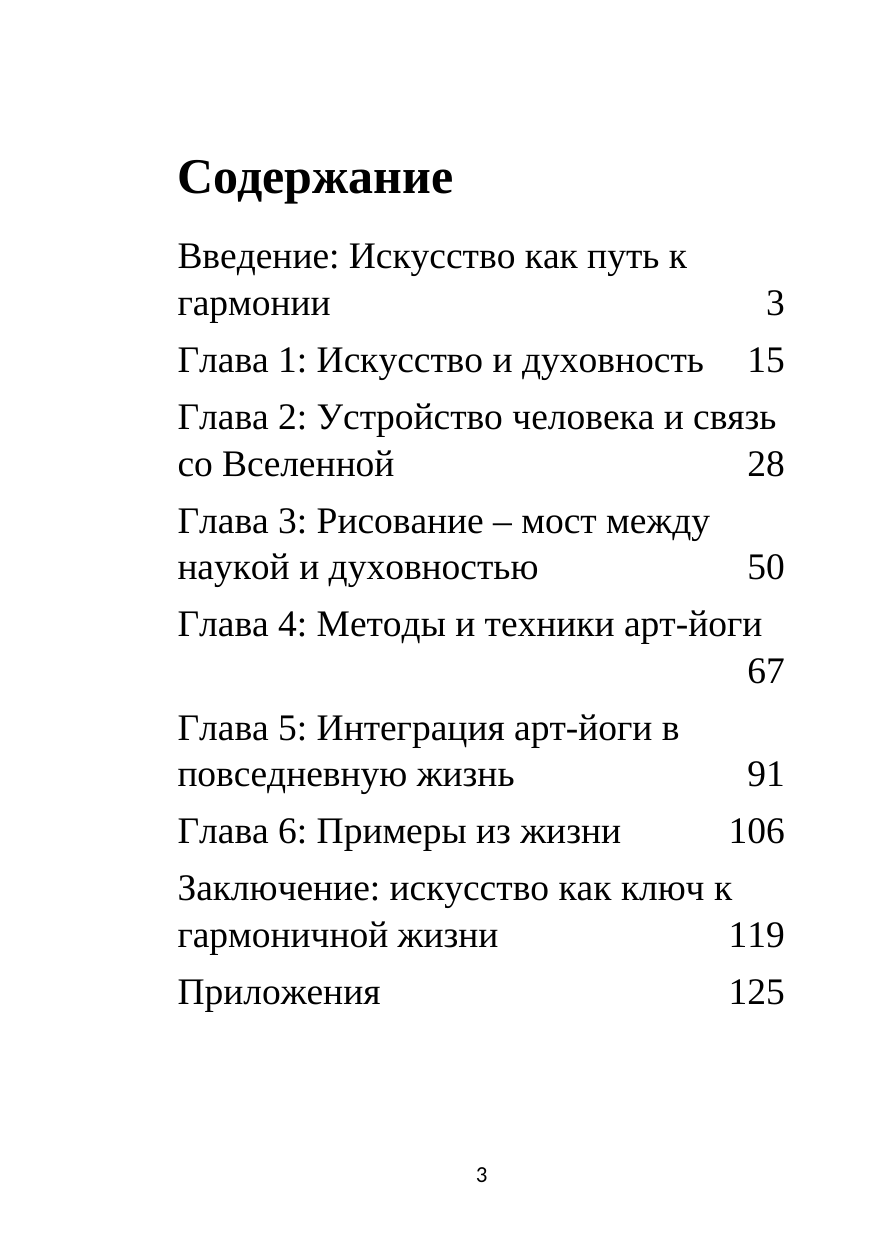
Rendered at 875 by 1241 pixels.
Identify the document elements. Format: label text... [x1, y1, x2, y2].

text Глава 4: Методы и техники арт-йоги 67 [177, 602, 786, 691]
text Глава 6: Примеры из жизни 106 [177, 809, 786, 852]
text Введение: Искусство как путь к гармонии 3 [177, 234, 786, 324]
text Глава 2: Устройство человека и связь со Вселенной 28 [177, 394, 786, 484]
subtitle Содержание [177, 147, 786, 205]
text Глава 1: Искусство и духовность 15 [177, 337, 786, 381]
text Приложения 125 [177, 969, 786, 1012]
text Глава 5: Интеграция арт-йоги в повседневную жизнь 91 [177, 705, 786, 795]
text Заключение: искусство как ключ к гармоничной жизни 119 [177, 866, 786, 955]
text Глава 3: Рисование – мост между наукой и духовностью 50 [177, 498, 786, 588]
